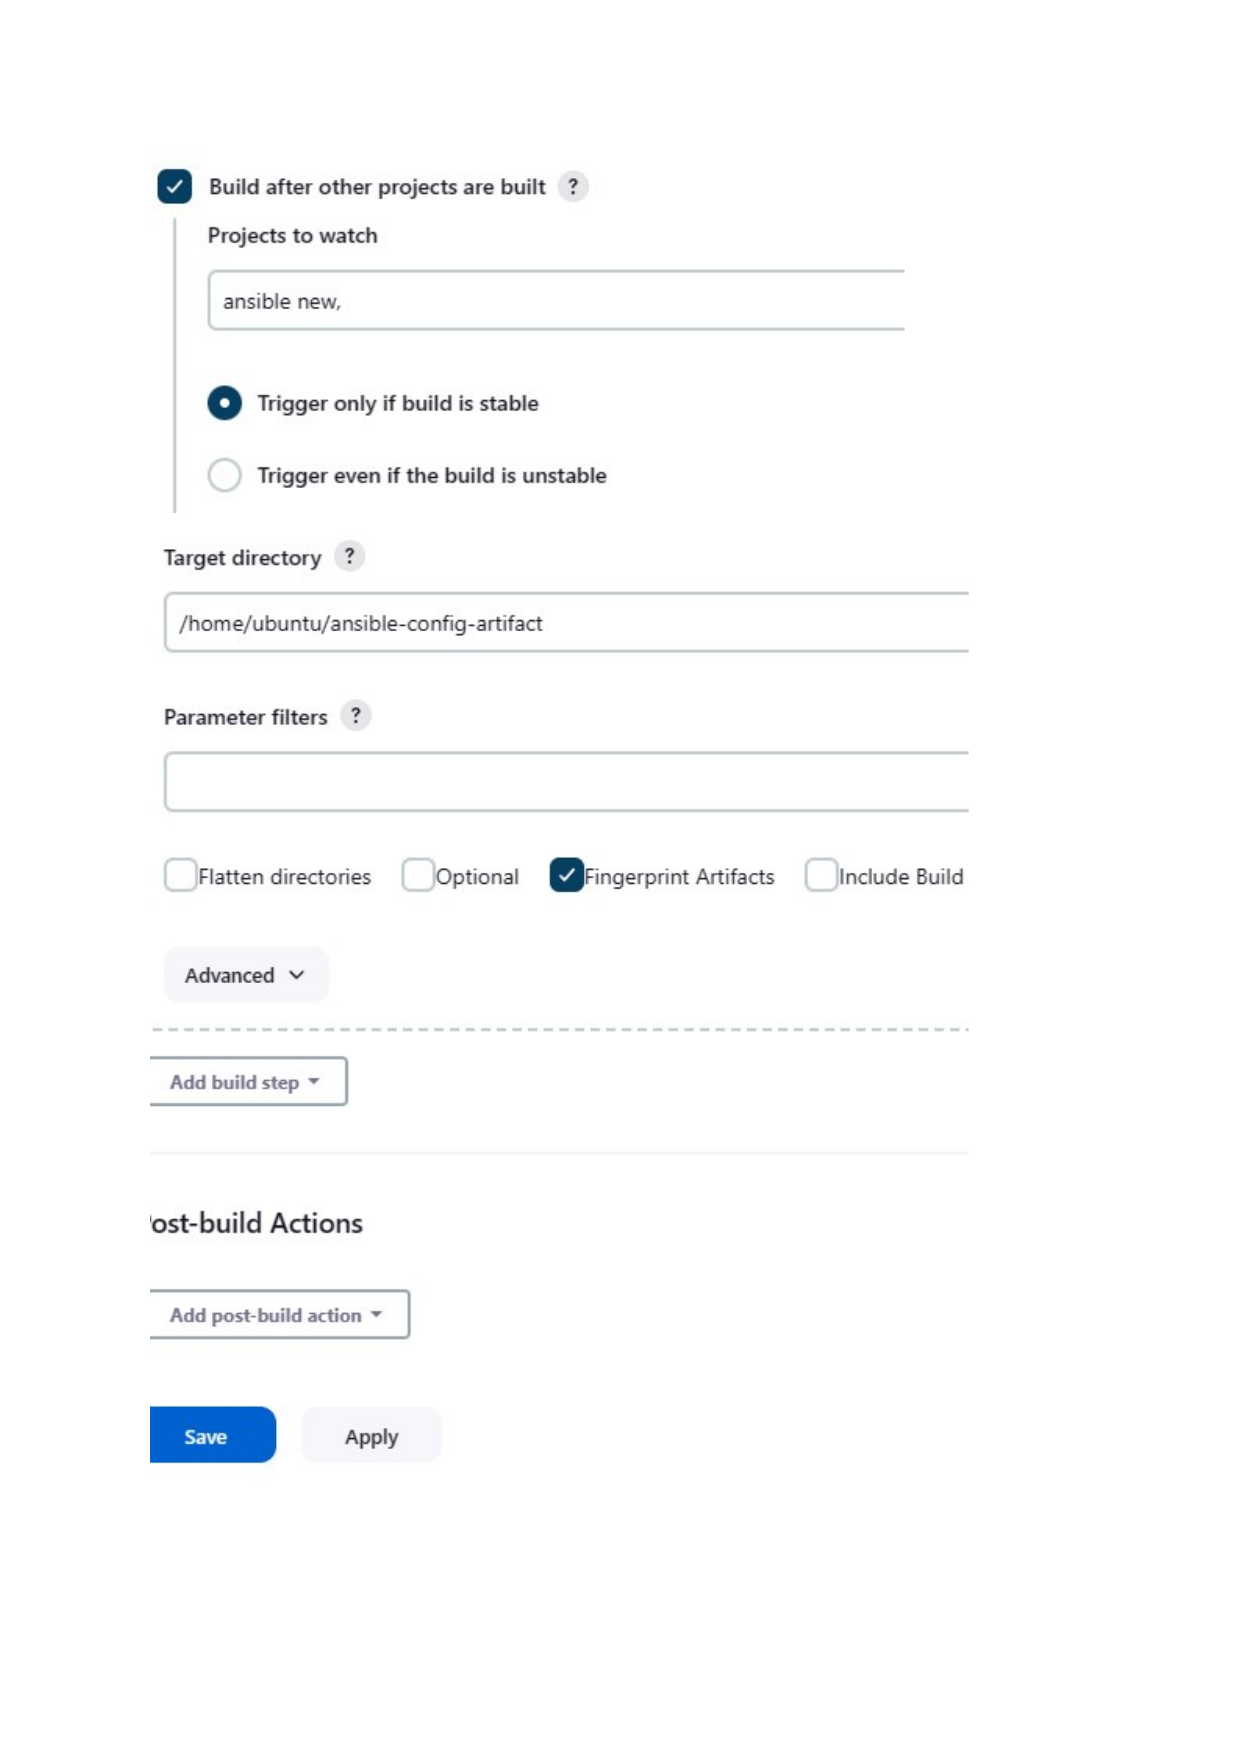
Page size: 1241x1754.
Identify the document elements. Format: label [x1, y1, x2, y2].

picture [150, 531, 969, 1510]
picture [150, 150, 905, 513]
